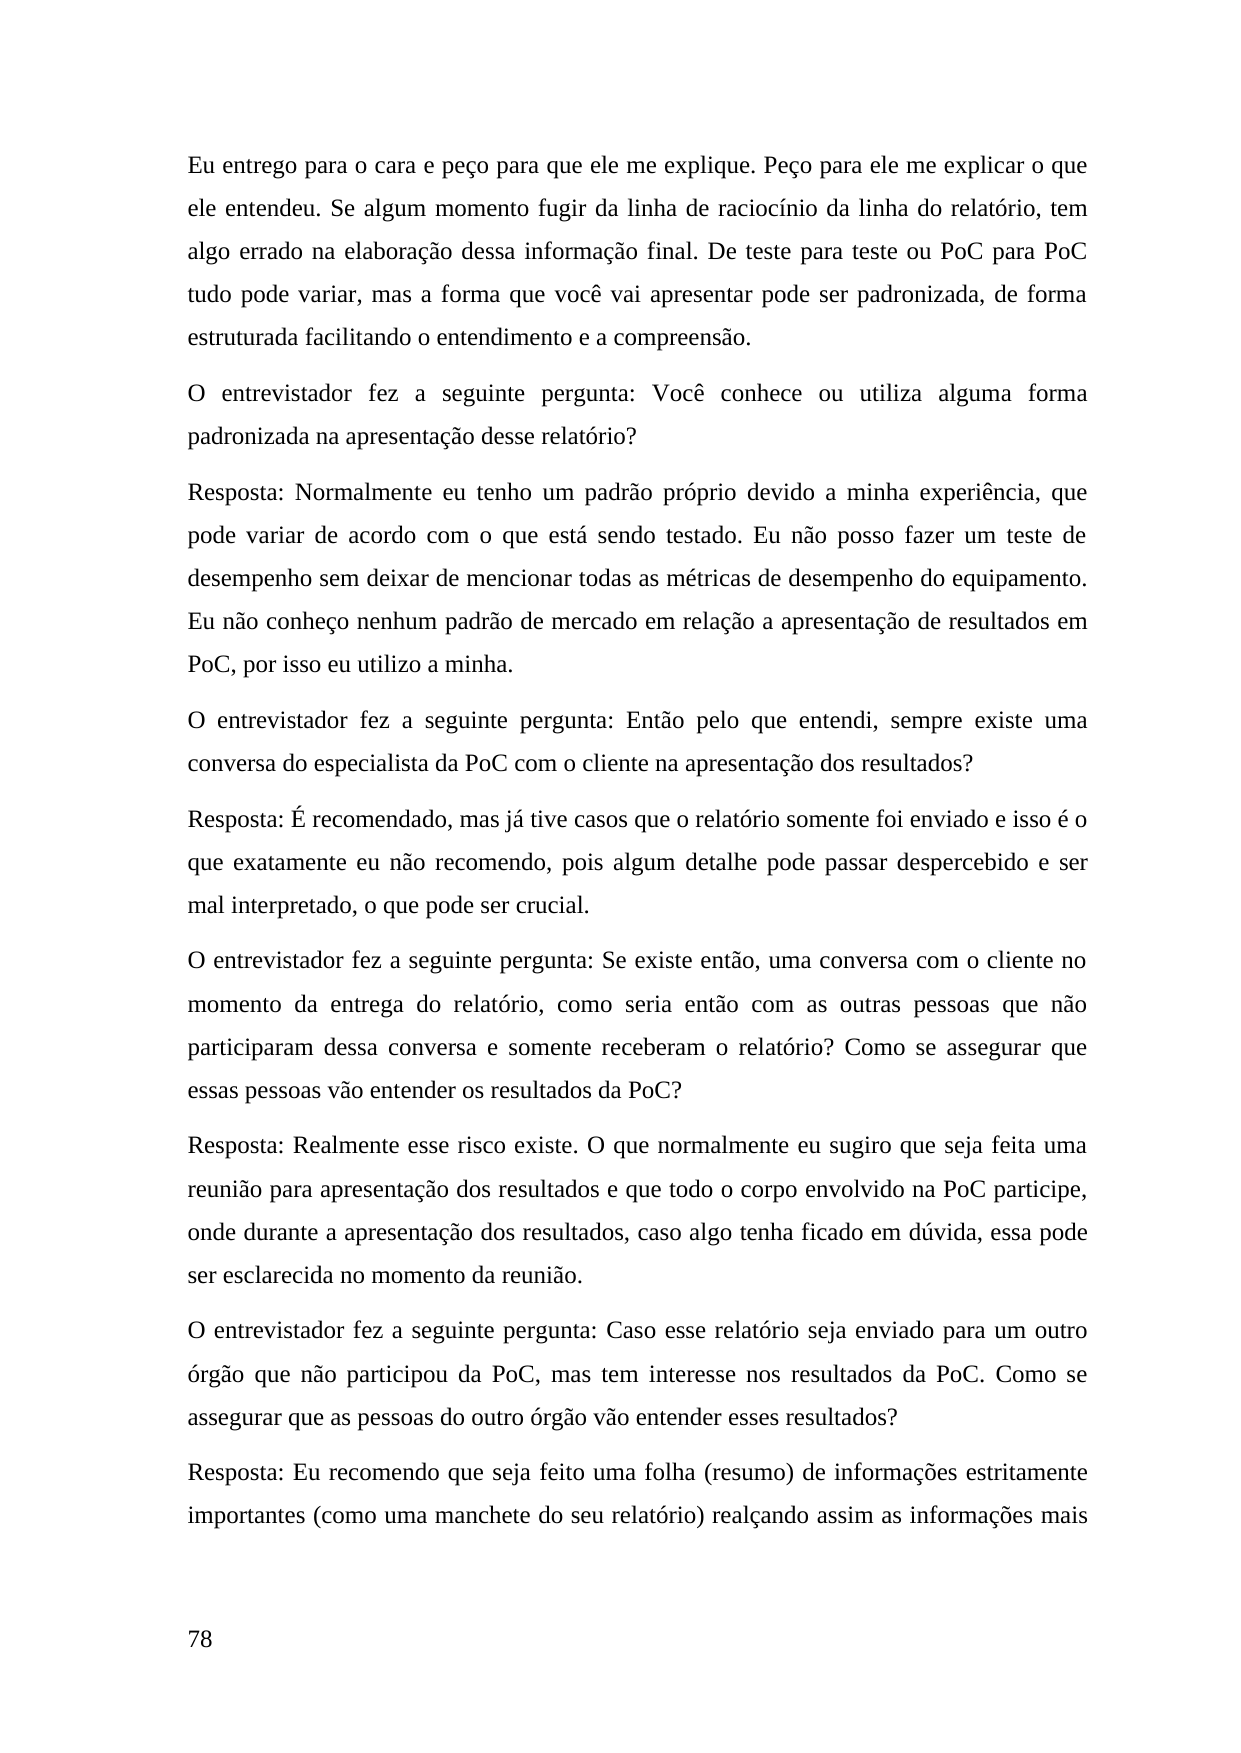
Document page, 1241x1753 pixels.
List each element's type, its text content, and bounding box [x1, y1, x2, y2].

text Eu entrego para o cara e peço para que ele me explique. Peço para ele me explicar o que ele entendeu. Se algum momento fugir da linha de raciocínio da linha do relatório, tem algo errado na elaboração dessa informação final. De teste para teste ou PoC para PoC tudo pode variar, mas a forma que você vai apresentar pode ser padronizada, de forma estruturada facilitando o entendimento e a compreensão. [187, 150, 1088, 351]
text O entrevistador fez a seguinte pergunta: Então pelo que entendi, sempre existe uma conversa do especialista da PoC com o cliente na apresentação dos resultados? [187, 705, 1088, 777]
text O entrevistador fez a seguinte pergunta: Caso esse relatório seja enviado para um outro órgão que não participou da PoC, mas tem interesse nos resultados da PoC. Como se assegurar que as pessoas do outro órgão vão entender esses resultados? [187, 1316, 1088, 1431]
text O entrevistador fez a seguinte pergunta: Você conhece ou utiliza alguma forma padronizada na apresentação desse relatório? [187, 378, 1088, 450]
text Resposta: É recomendado, mas já tive casos que o relatório somente foi enviado e isso é o que exatamente eu não recomendo, pois algum detalhe pode passar despercebido e ser mal interpretado, o que pode ser crucial. [187, 804, 1088, 919]
text O entrevistador fez a seguinte pergunta: Se existe então, uma conversa com o cliente no momento da entrega do relatório, como seria então com as outras pessoas que não participaram dessa conversa e somente receberam o relatório? Como se assegurar que essas pessoas vão entender os resultados da PoC? [187, 946, 1088, 1104]
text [187, 1457, 1088, 1529]
text Resposta: Normalmente eu tenho um padrão próprio devido a minha experiência, que pode variar de acordo com o que está sendo testado. Eu não posso fazer um teste de desempenho sem deixar de mencionar todas as métricas de desempenho do equipamento. Eu não conheço nenhum padrão de mercado em relação a apresentação de resultados em PoC, por isso eu utilizo a minha. [187, 477, 1088, 678]
text Resposta: Realmente esse risco existe. O que normalmente eu sugiro que seja feita uma reunião para apresentação dos resultados e que todo o corpo envolvido na PoC participe, onde durante a apresentação dos resultados, caso algo tenha ficado em dúvida, essa pode ser esclarecida no momento da reunião. [187, 1131, 1088, 1289]
